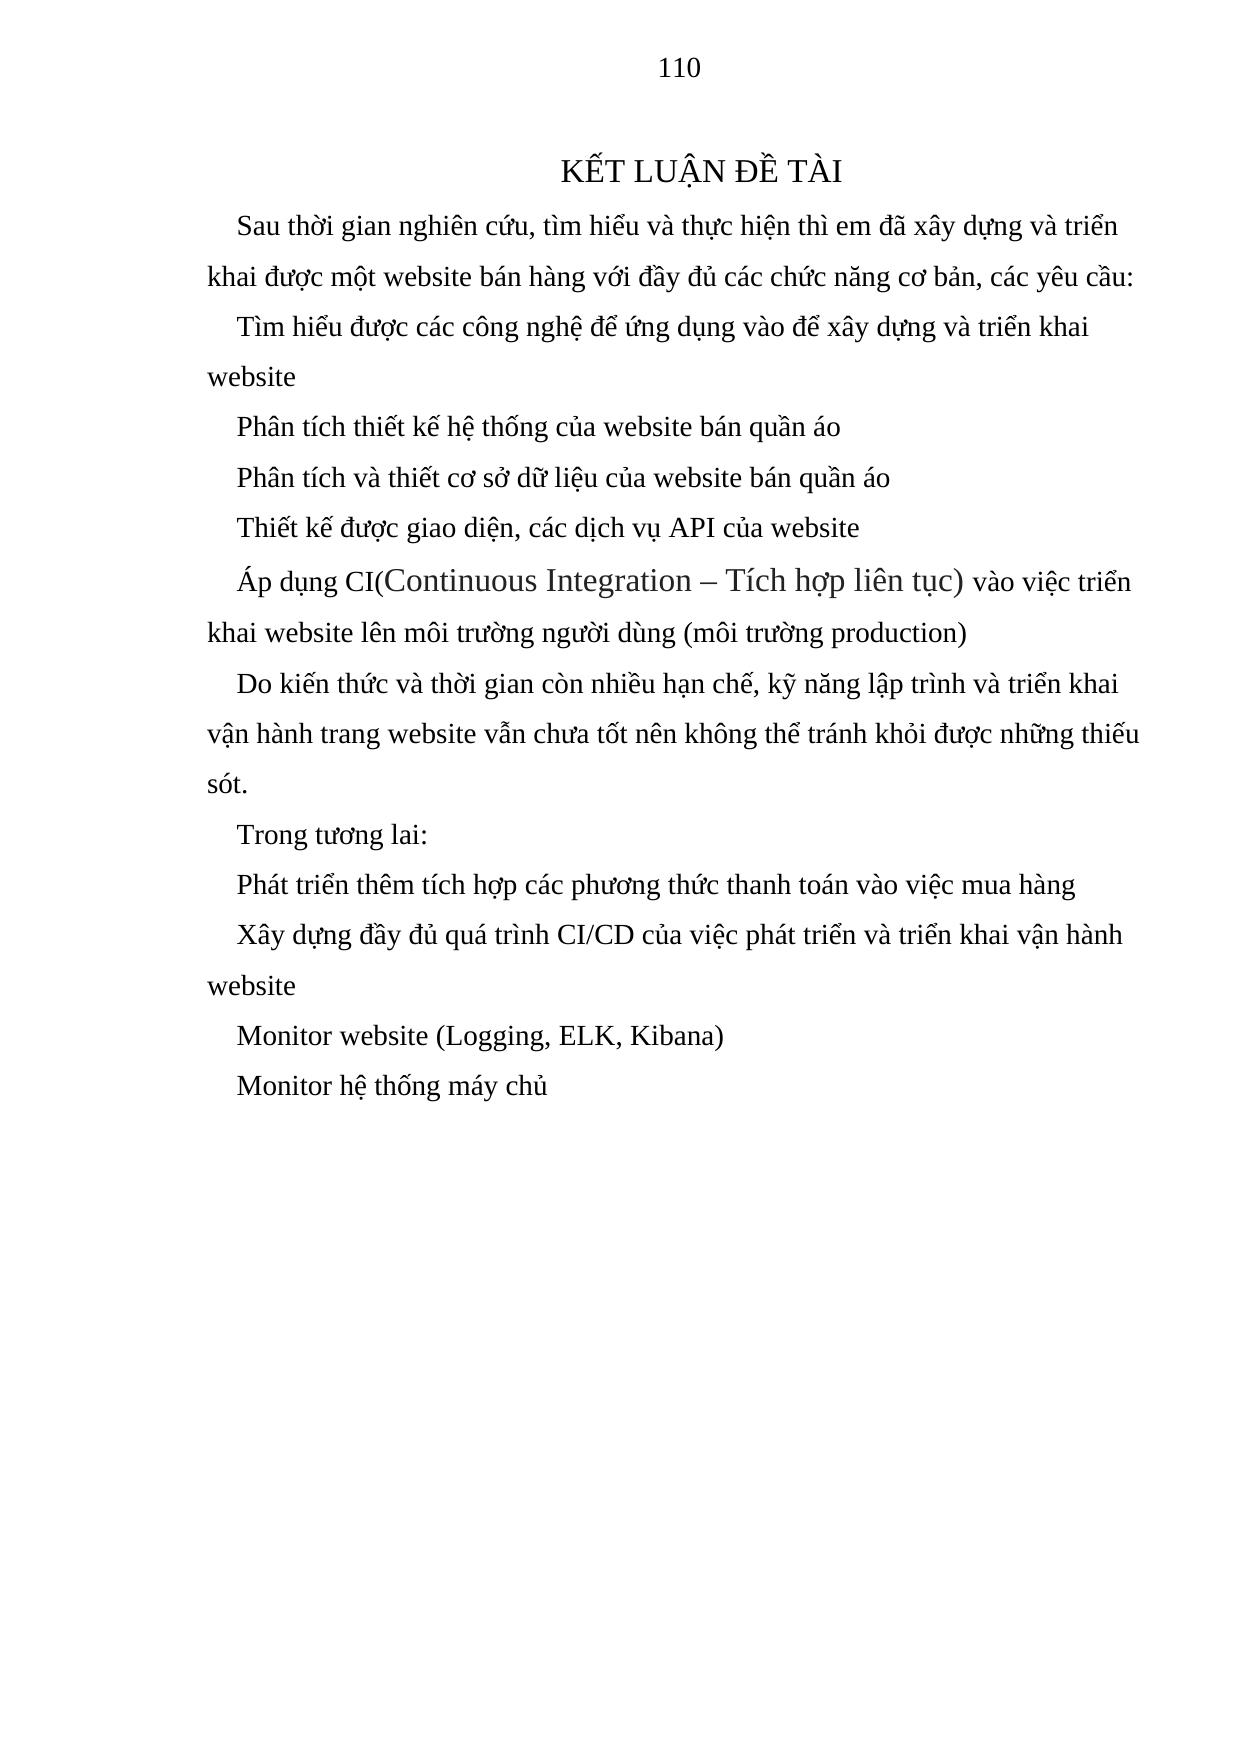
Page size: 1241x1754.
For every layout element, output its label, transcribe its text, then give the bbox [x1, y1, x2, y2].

text Thiết kế được giao diện, các dịch vụ API của website [207, 510, 1152, 544]
subtitle KẾT LUẬN ĐỀ TÀI [252, 151, 1152, 189]
text Tìm hiểu được các công nghệ để ứng dụng vào để xây dựng và triển khai website [207, 309, 1152, 393]
text Monitor website (Logging, ELK, Kibana) [207, 1018, 1152, 1052]
text Xây dựng đầy đủ quá trình CI/CD của việc phát triển và triển khai vận hành website [207, 917, 1152, 1001]
text Phân tích và thiết cơ sở dữ liệu của website bán quần áo [207, 460, 1152, 493]
text Phân tích thiết kế hệ thống của website bán quần áo [207, 409, 1152, 443]
text Áp dụng CI(Continuous Integration – Tích hợp liên tục) vào việc triển khai website lên môi trường người dùng (môi trường production) [207, 561, 1152, 649]
text Do kiến thức và thời gian còn nhiều hạn chế, kỹ năng lập trình và triển khai vận hành trang website vẫn chưa tốt nên không thể tránh khỏi được những thiếu sót. [207, 666, 1152, 800]
text Sau thời gian nghiên cứu, tìm hiểu và thực hiện thì em đã xây dựng và triển khai được một website bán hàng với đầy đủ các chức năng cơ bản, các yêu cầu: [207, 208, 1152, 292]
text Phát triển thêm tích hợp các phương thức thanh toán vào việc mua hàng [207, 867, 1152, 901]
text Trong tương lai: [207, 817, 1152, 850]
text Monitor hệ thống máy chủ [207, 1068, 1152, 1102]
